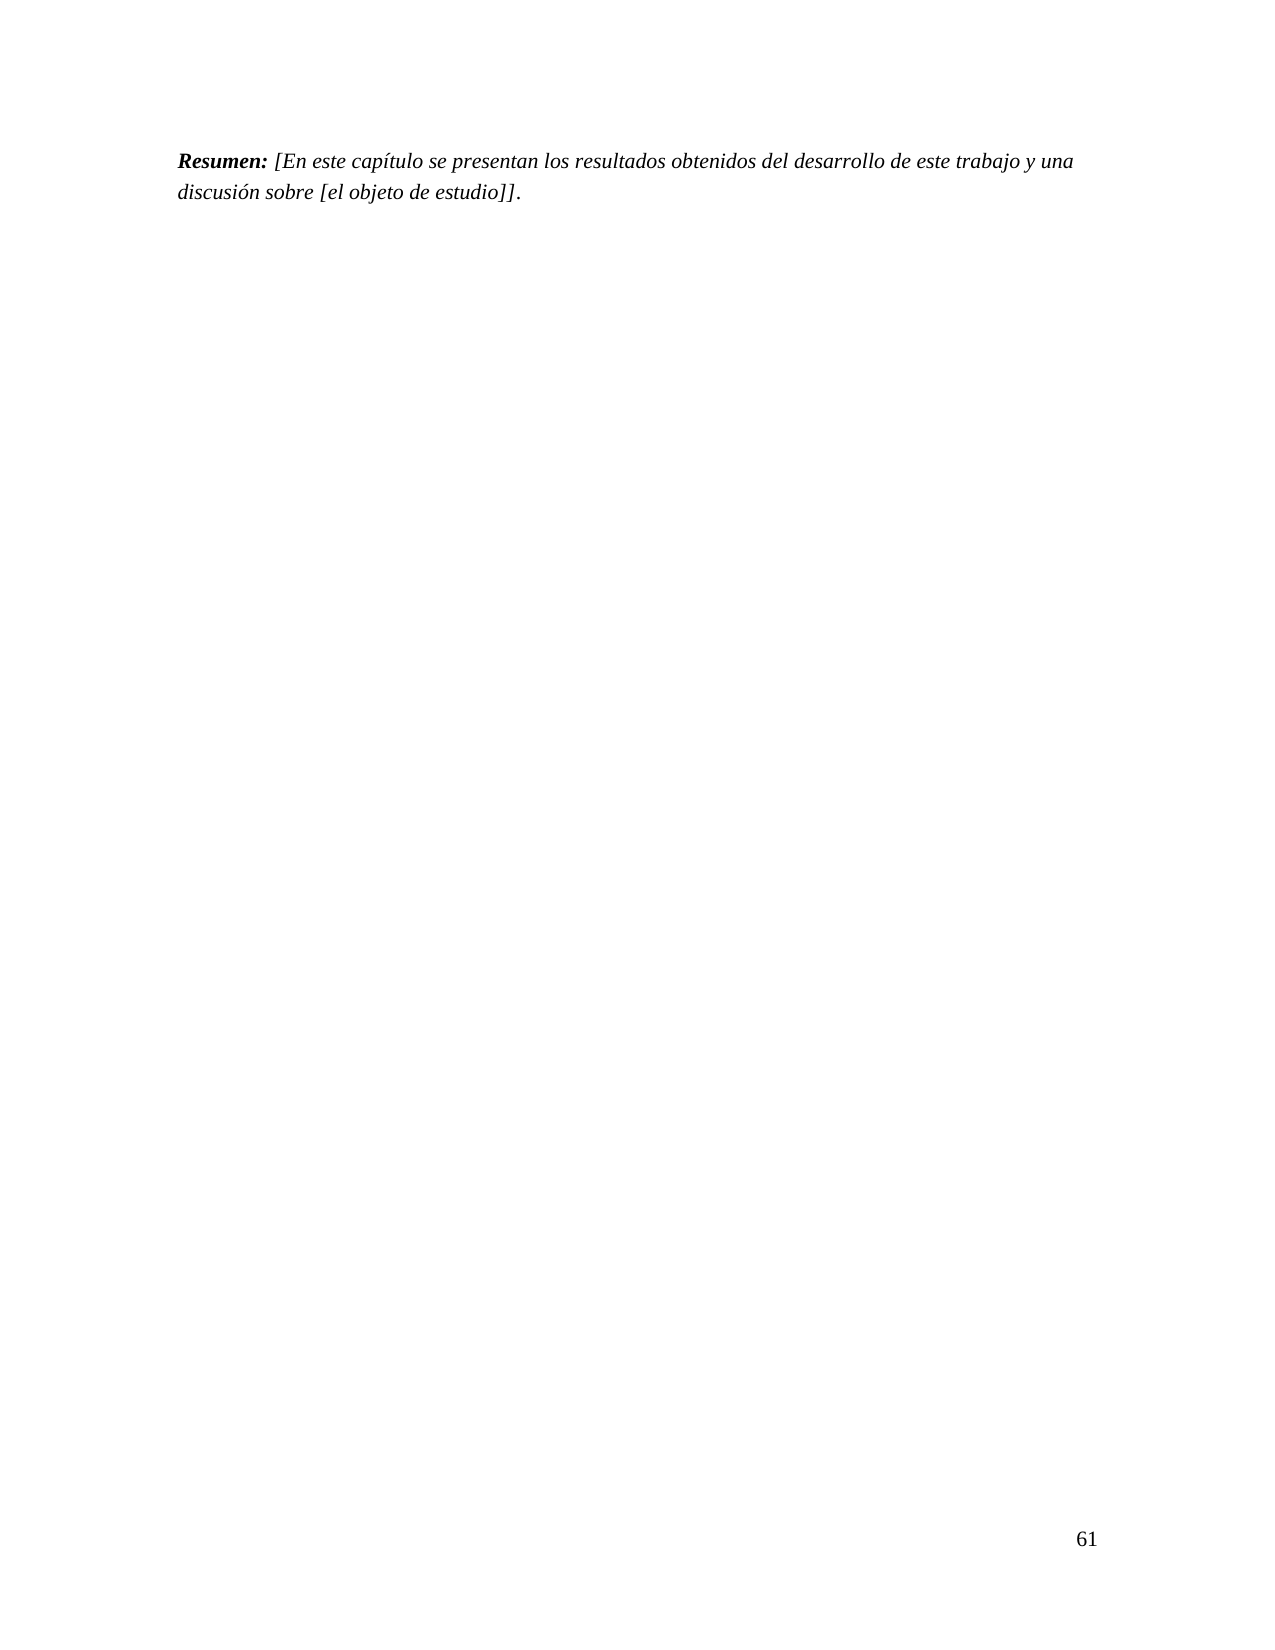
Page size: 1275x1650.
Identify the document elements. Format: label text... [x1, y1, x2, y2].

text Resumen: [En este capítulo se presentan los resultados obtenidos del desarrollo de este trabajo y una discusión sobre [el objeto de estudio]]. [177, 148, 1098, 204]
